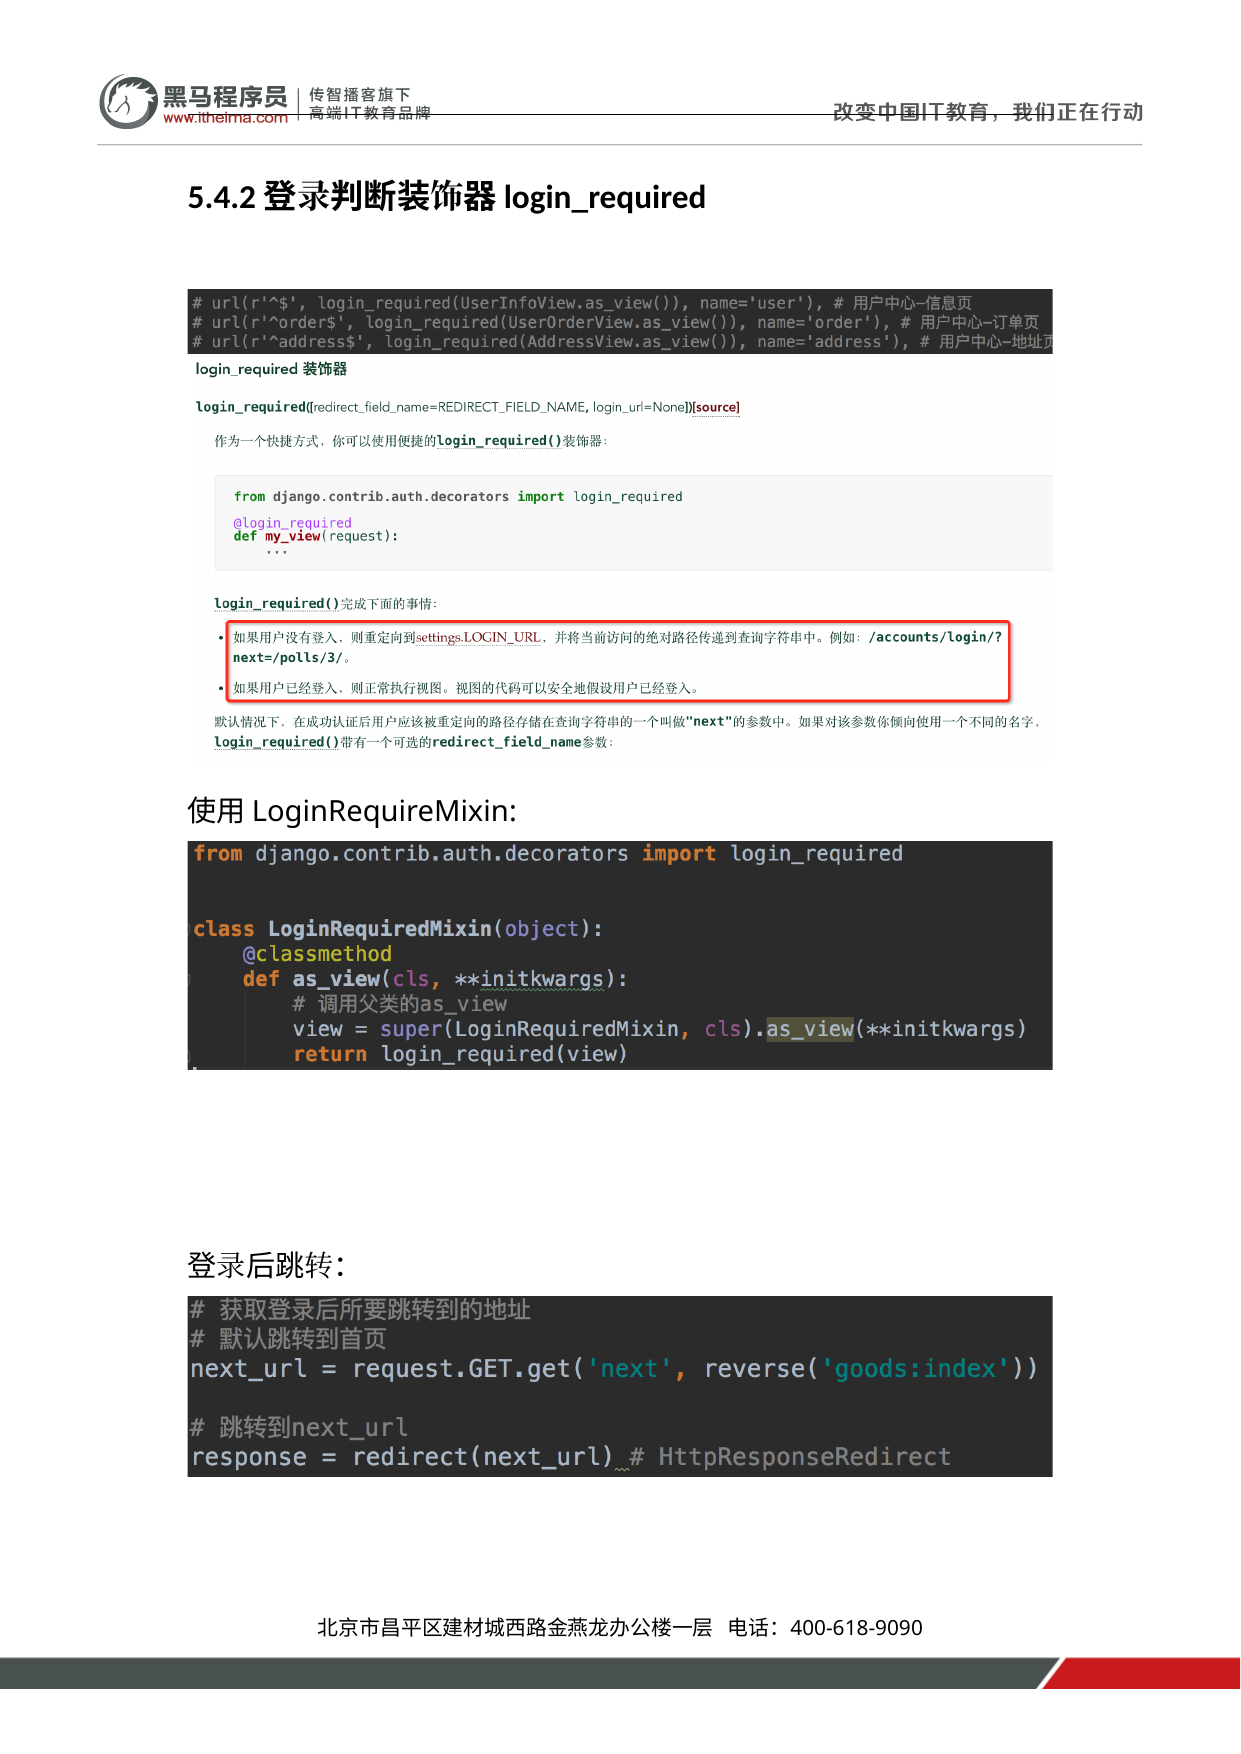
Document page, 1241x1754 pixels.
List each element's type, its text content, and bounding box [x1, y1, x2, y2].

text 使用LoginRequireMixin: [187, 777, 1053, 841]
picture [0, 1599, 1241, 1689]
picture [0, 3, 1241, 153]
picture [187, 289, 1053, 762]
subtitle 5.4.2 登录判断装饰器login_required [187, 162, 1053, 227]
text 登录后跳转： [187, 1232, 1053, 1296]
picture [187, 841, 1053, 1070]
picture [187, 1296, 1053, 1477]
